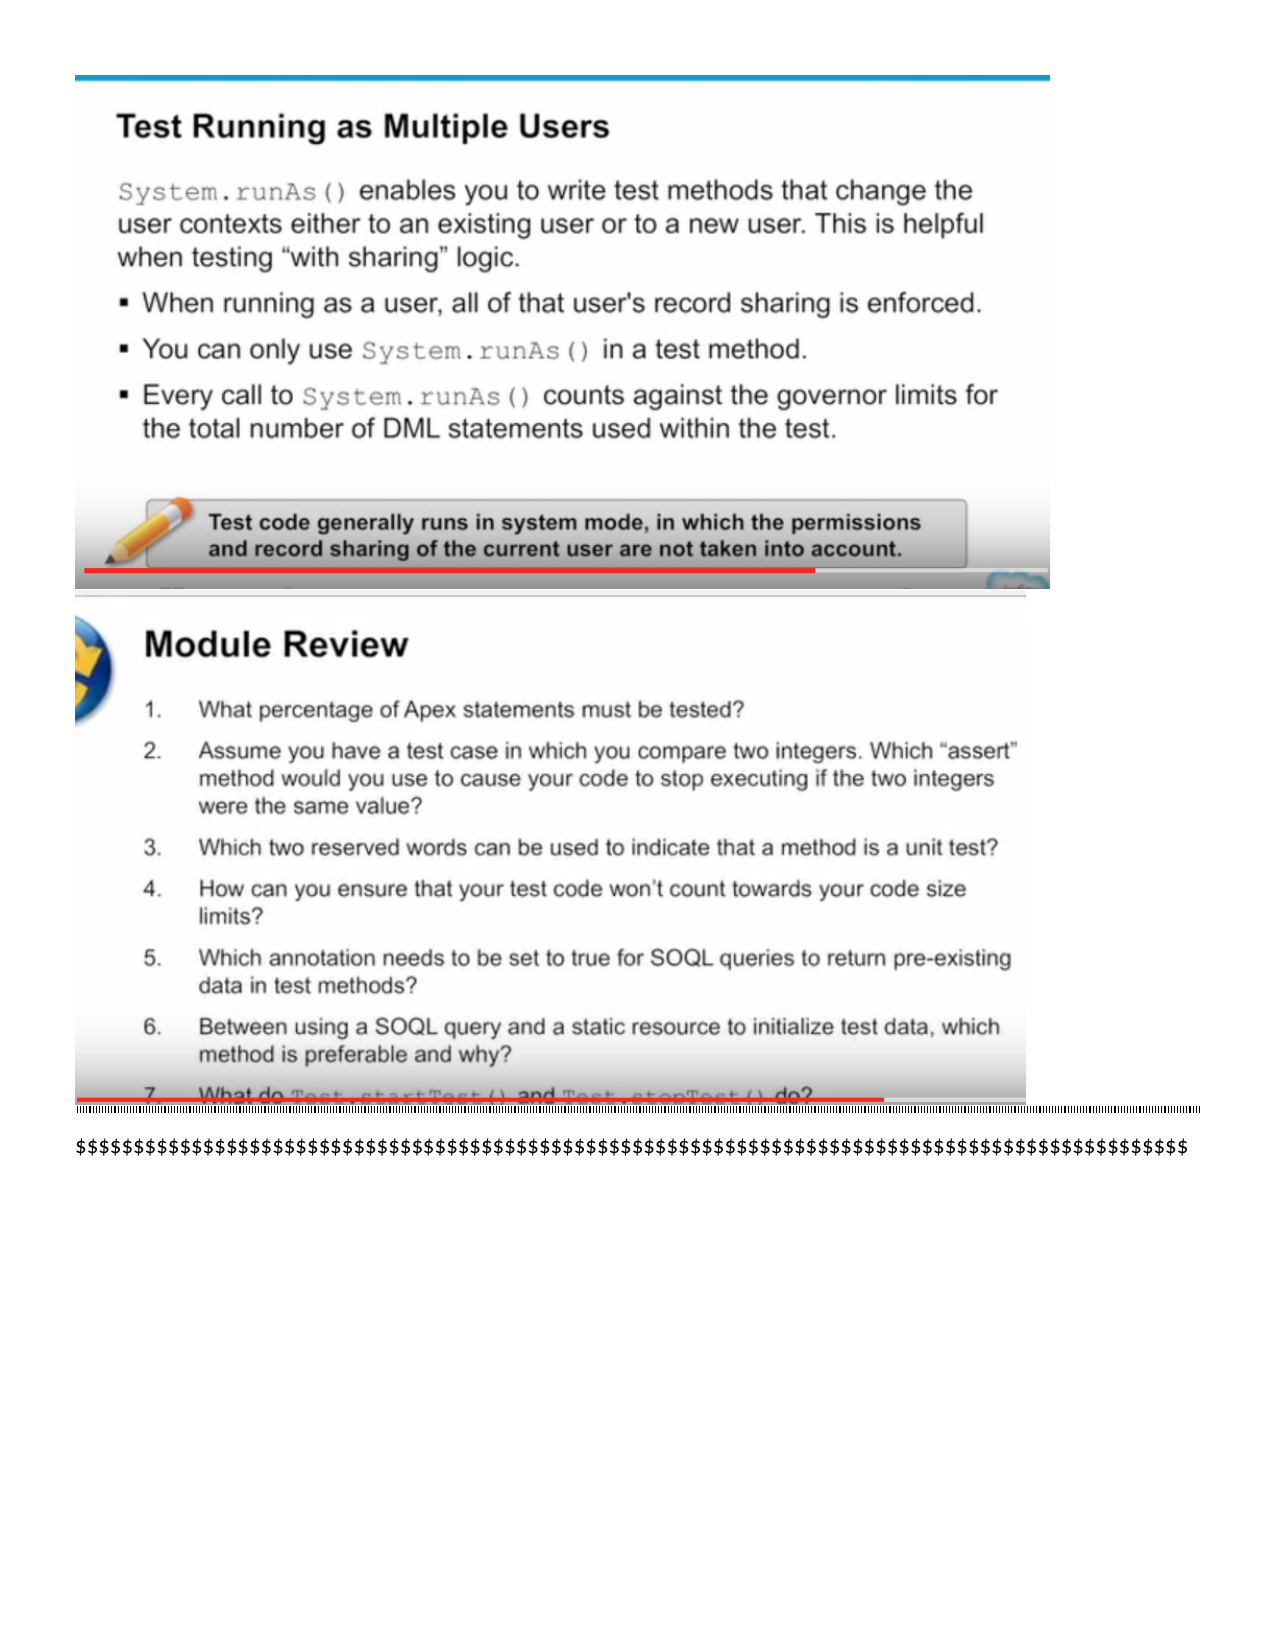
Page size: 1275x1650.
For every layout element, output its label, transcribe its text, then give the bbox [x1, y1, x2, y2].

picture [75, 590, 1027, 1105]
picture [75, 75, 1050, 589]
text $$$$$$$$$$$$$$$$$$$$$$$$$$$$$$$$$$$$$$$$$$$$$$$$$$$$$$$$$$$$$$$$$$$$$$$$$$$$$$$$$$$$$$$$$$$$$$$$ [75, 1131, 1200, 1159]
